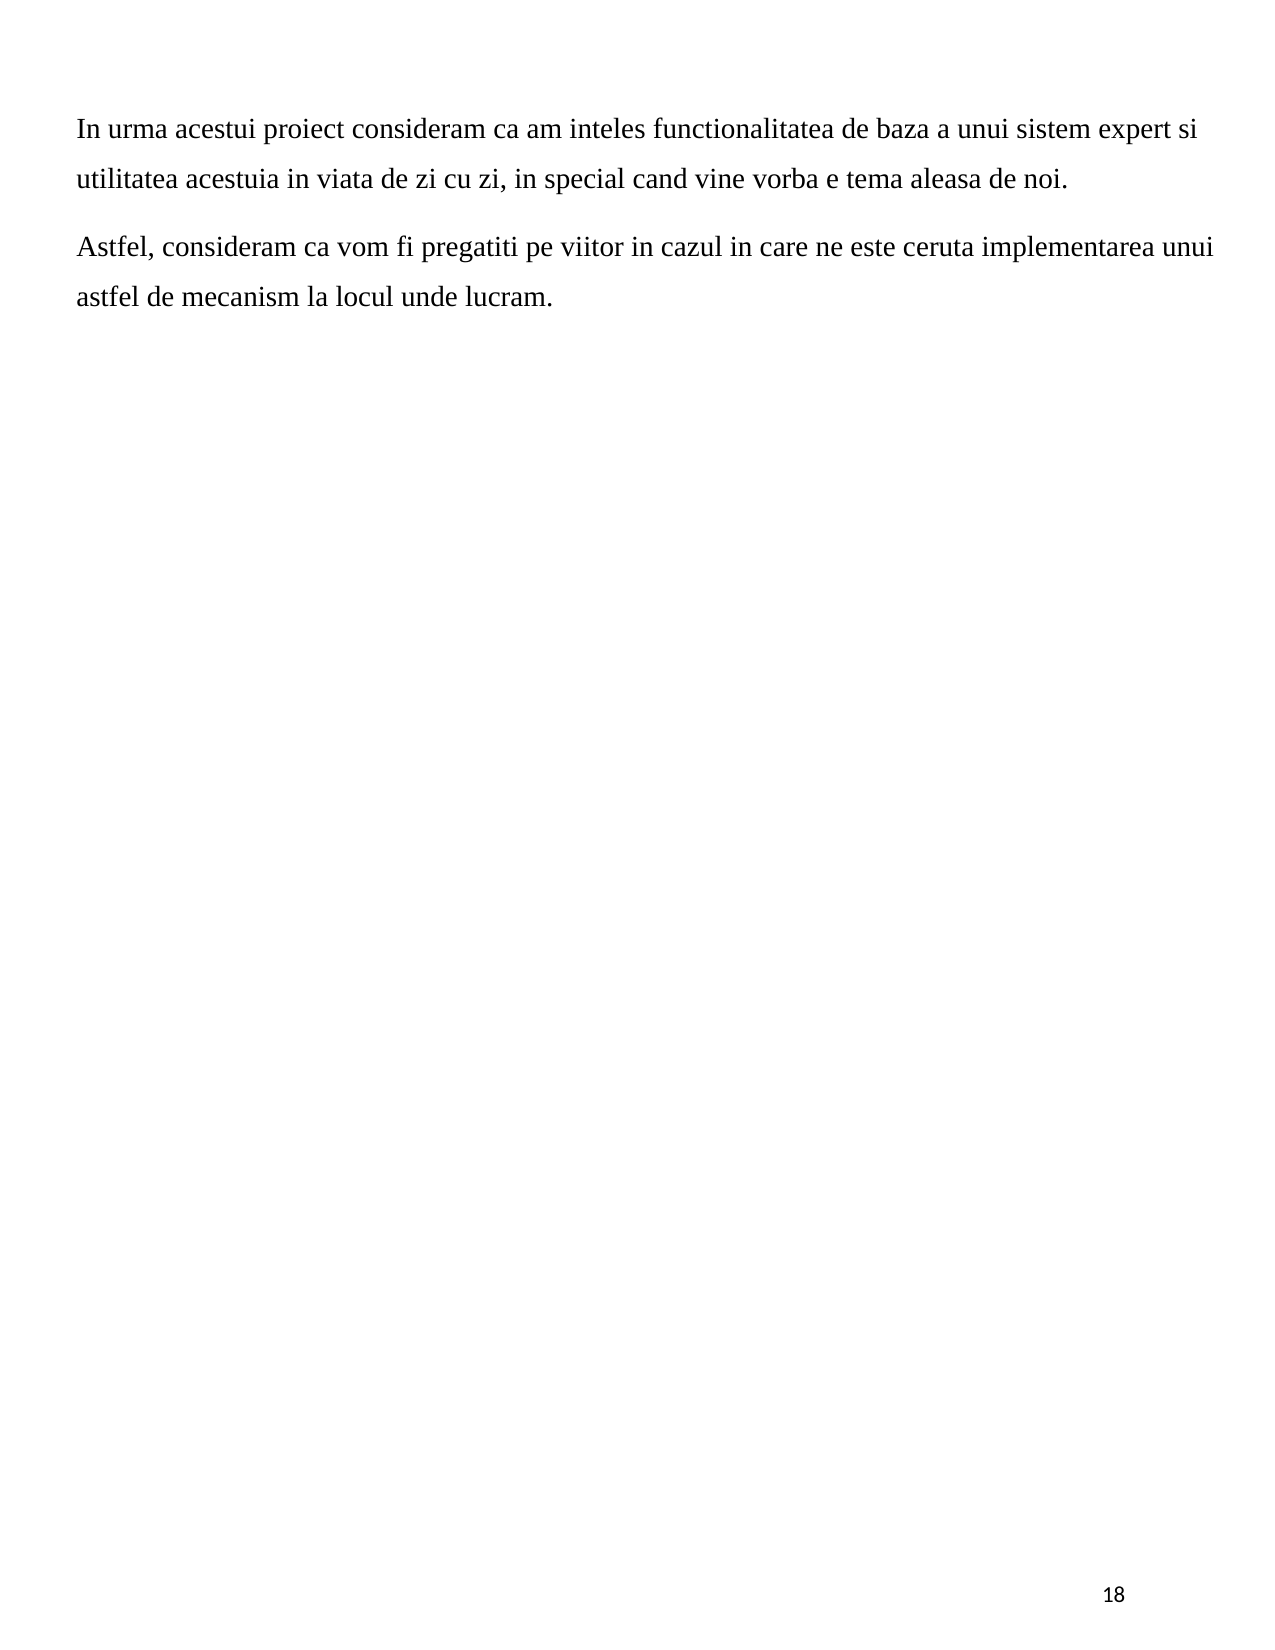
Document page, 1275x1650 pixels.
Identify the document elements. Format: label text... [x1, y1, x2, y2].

text In urma acestui proiect consideram ca am inteles functionalitatea de baza a unui sistem expert si utilitatea acestuia in viata de zi cu zi, in special cand vine vorba e tema aleasa de noi. [76, 111, 1228, 195]
text Astfel, consideram ca vom fi pregatiti pe viitor in cazul in care ne este ceruta implementarea unui astfel de mecanism la locul unde lucram. [76, 229, 1228, 312]
